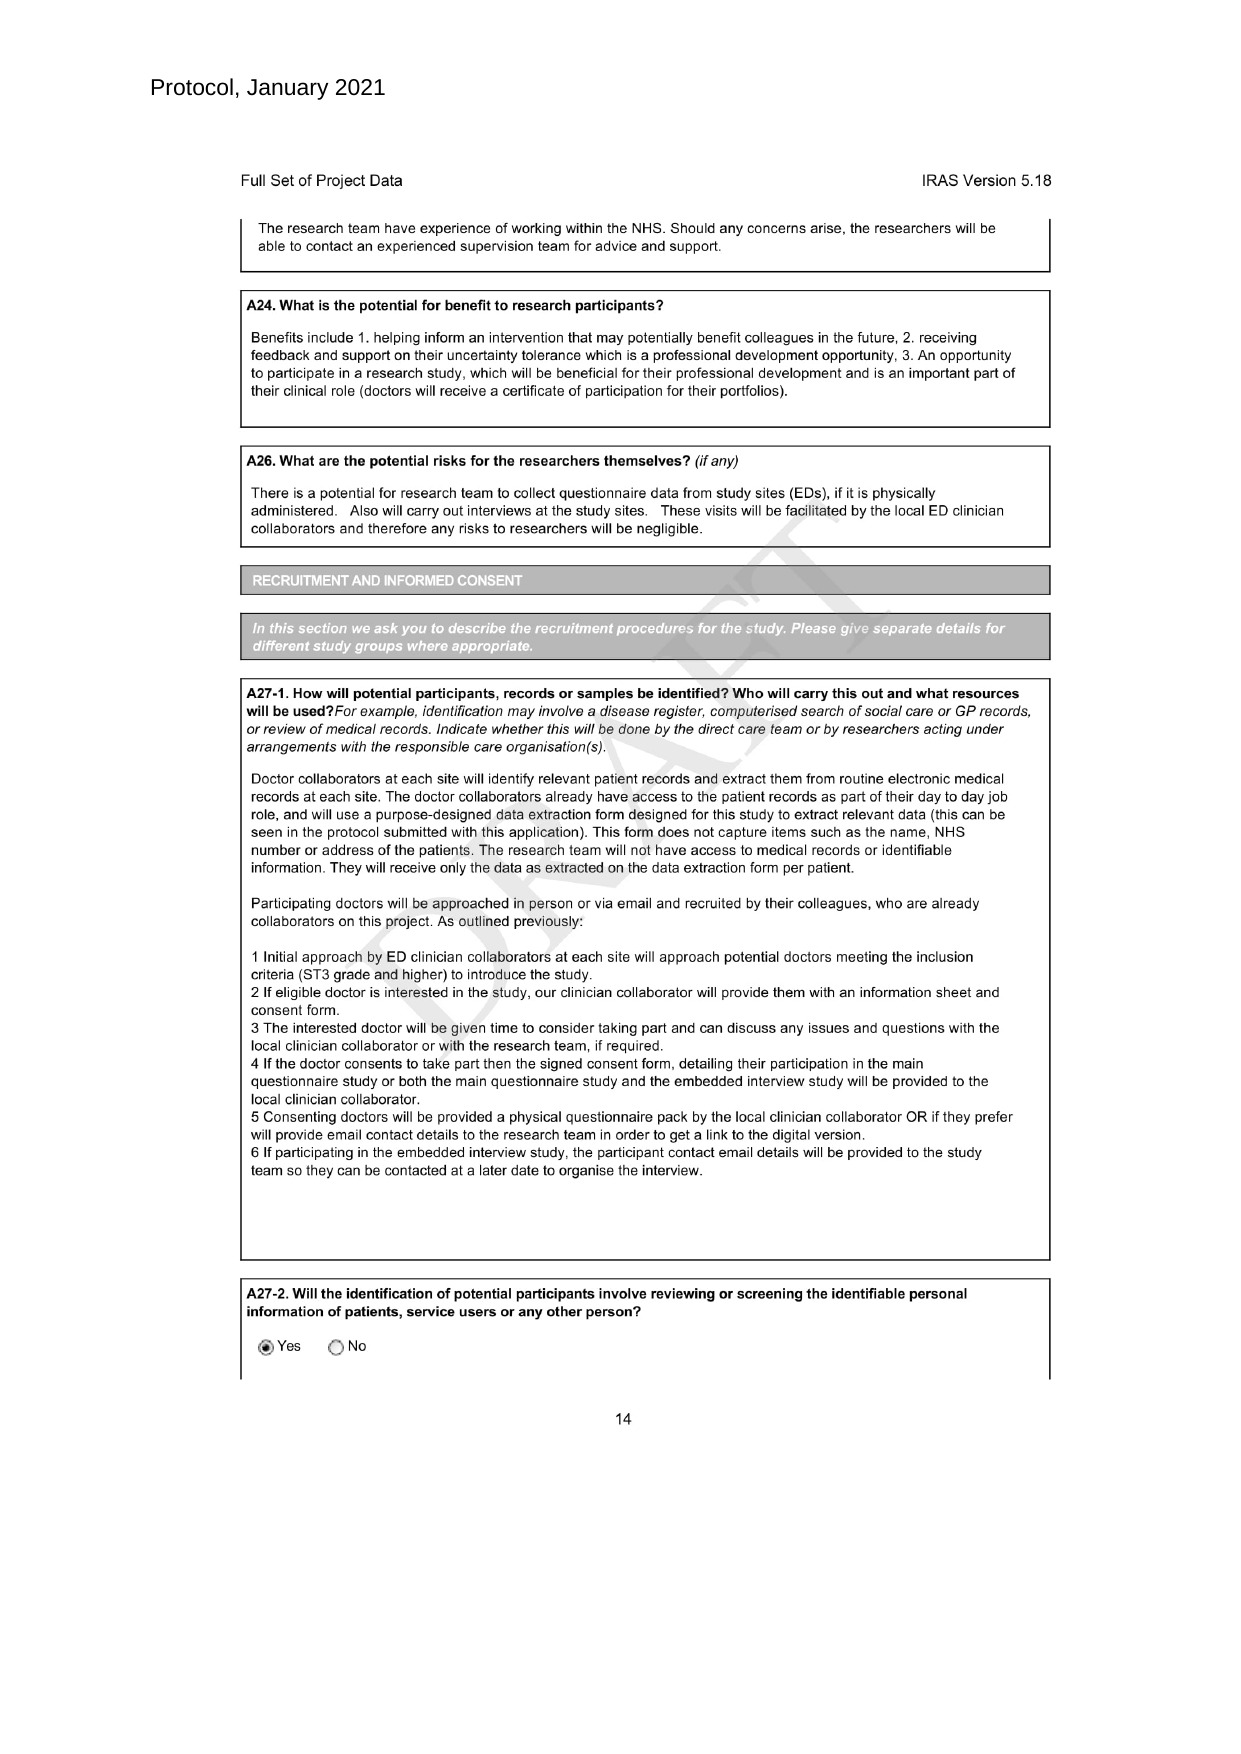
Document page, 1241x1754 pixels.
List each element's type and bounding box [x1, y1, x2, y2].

picture [150, 150, 1091, 1481]
